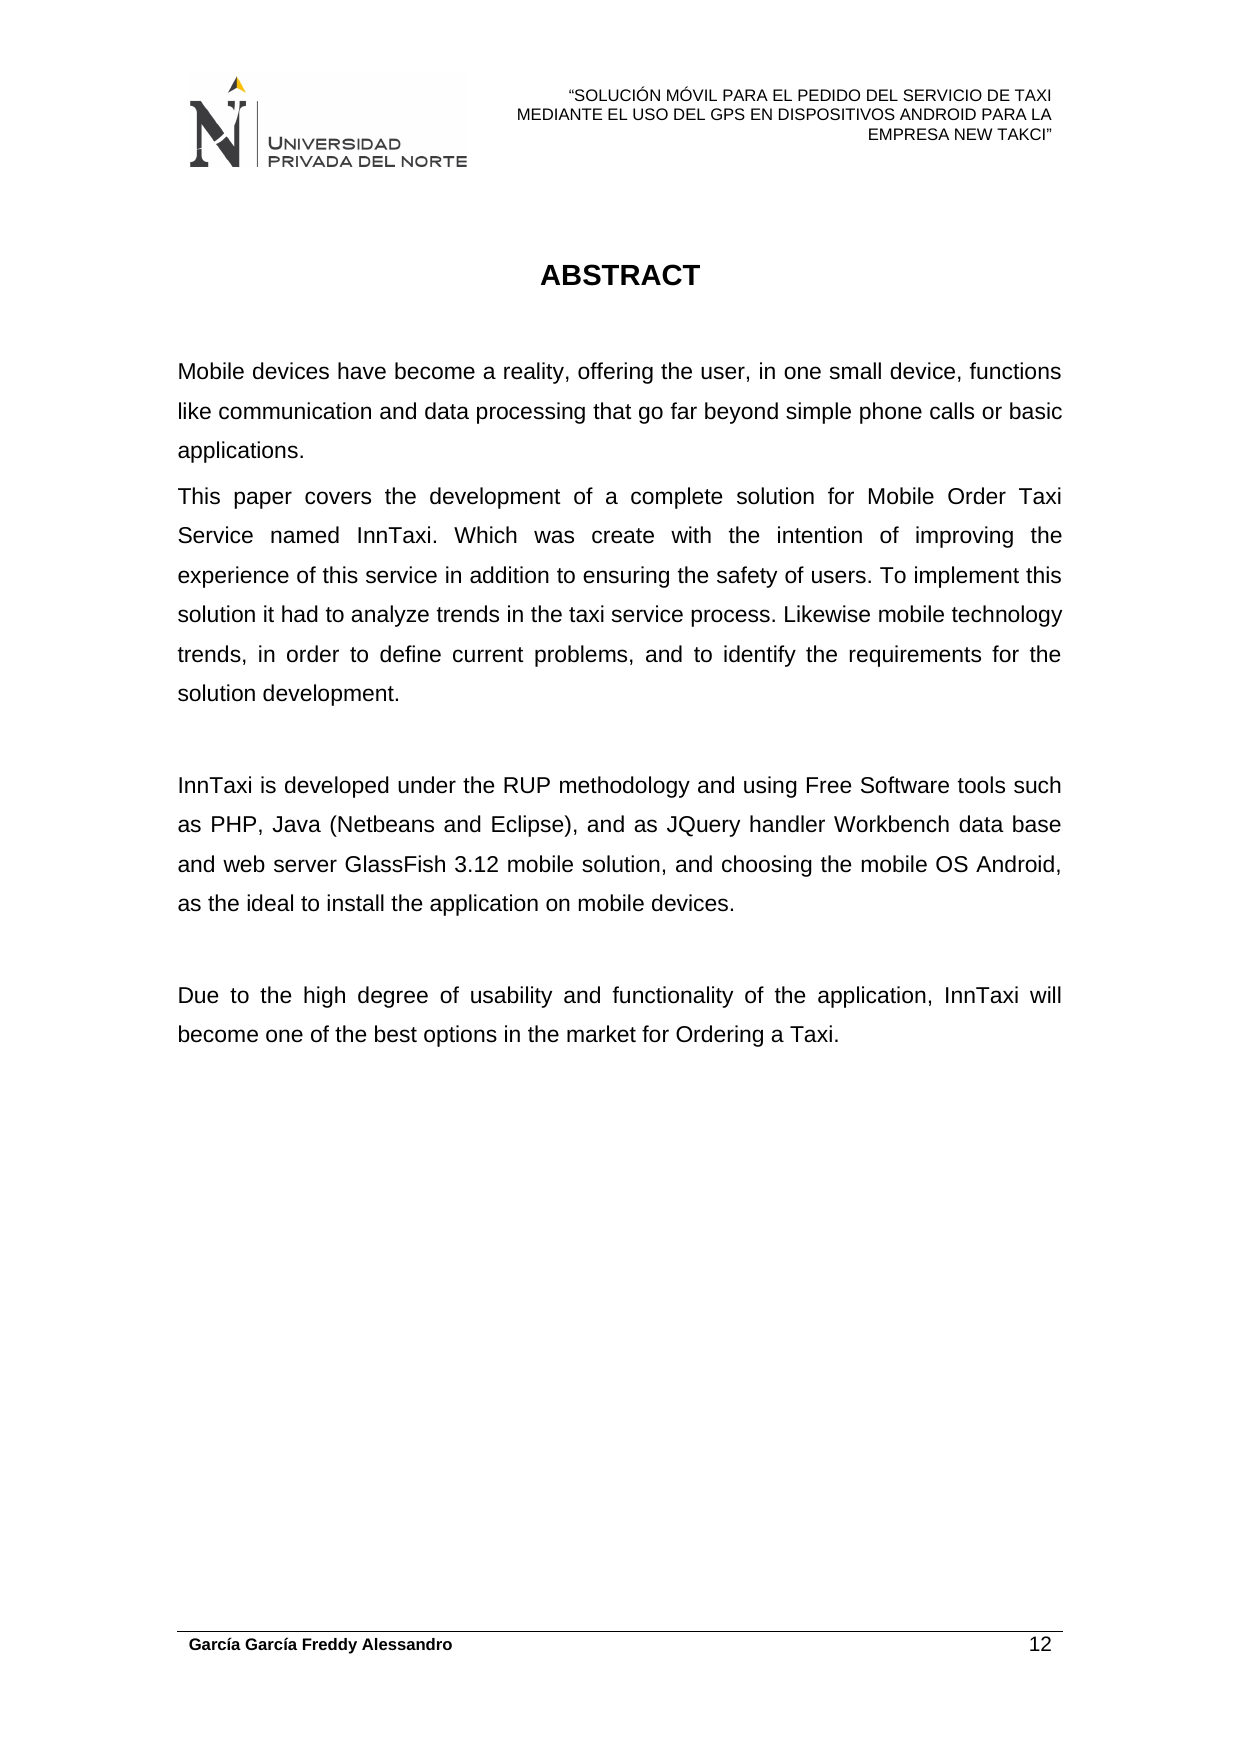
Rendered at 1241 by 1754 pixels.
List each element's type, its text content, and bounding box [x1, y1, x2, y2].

picture [188, 73, 469, 169]
text This paper covers the development of a complete solution for Mobile Order Taxi Service named InnTaxi. Which was create with the intention of improving the experience of this service in addition to ensuring the safety of users. To implement this solution it had to analyze trends in the taxi service process. Likewise mobile technology trends, in order to define current problems, and to identify the requirements for the solution development. [177, 483, 1063, 707]
title ABSTRACT [177, 258, 1063, 292]
text InnTaxi is developed under the RUP methodology and using Free Software tools such as PHP, Java (Netbeans and Eclipse), and as JQuery handler Workbench data base and web server GlassFish 3.12 mobile solution, and choosing the mobile OS Android, as the ideal to install the application on mobile devices. [177, 772, 1063, 917]
text Mobile devices have become a reality, offering the user, in one small device, functions like communication and data processing that go far beyond simple phone calls or basic applications. [177, 358, 1063, 464]
text Due to the high degree of usability and functionality of the application, InnTaxi will become one of the best options in the market for Ordering a Taxi. [177, 982, 1063, 1048]
